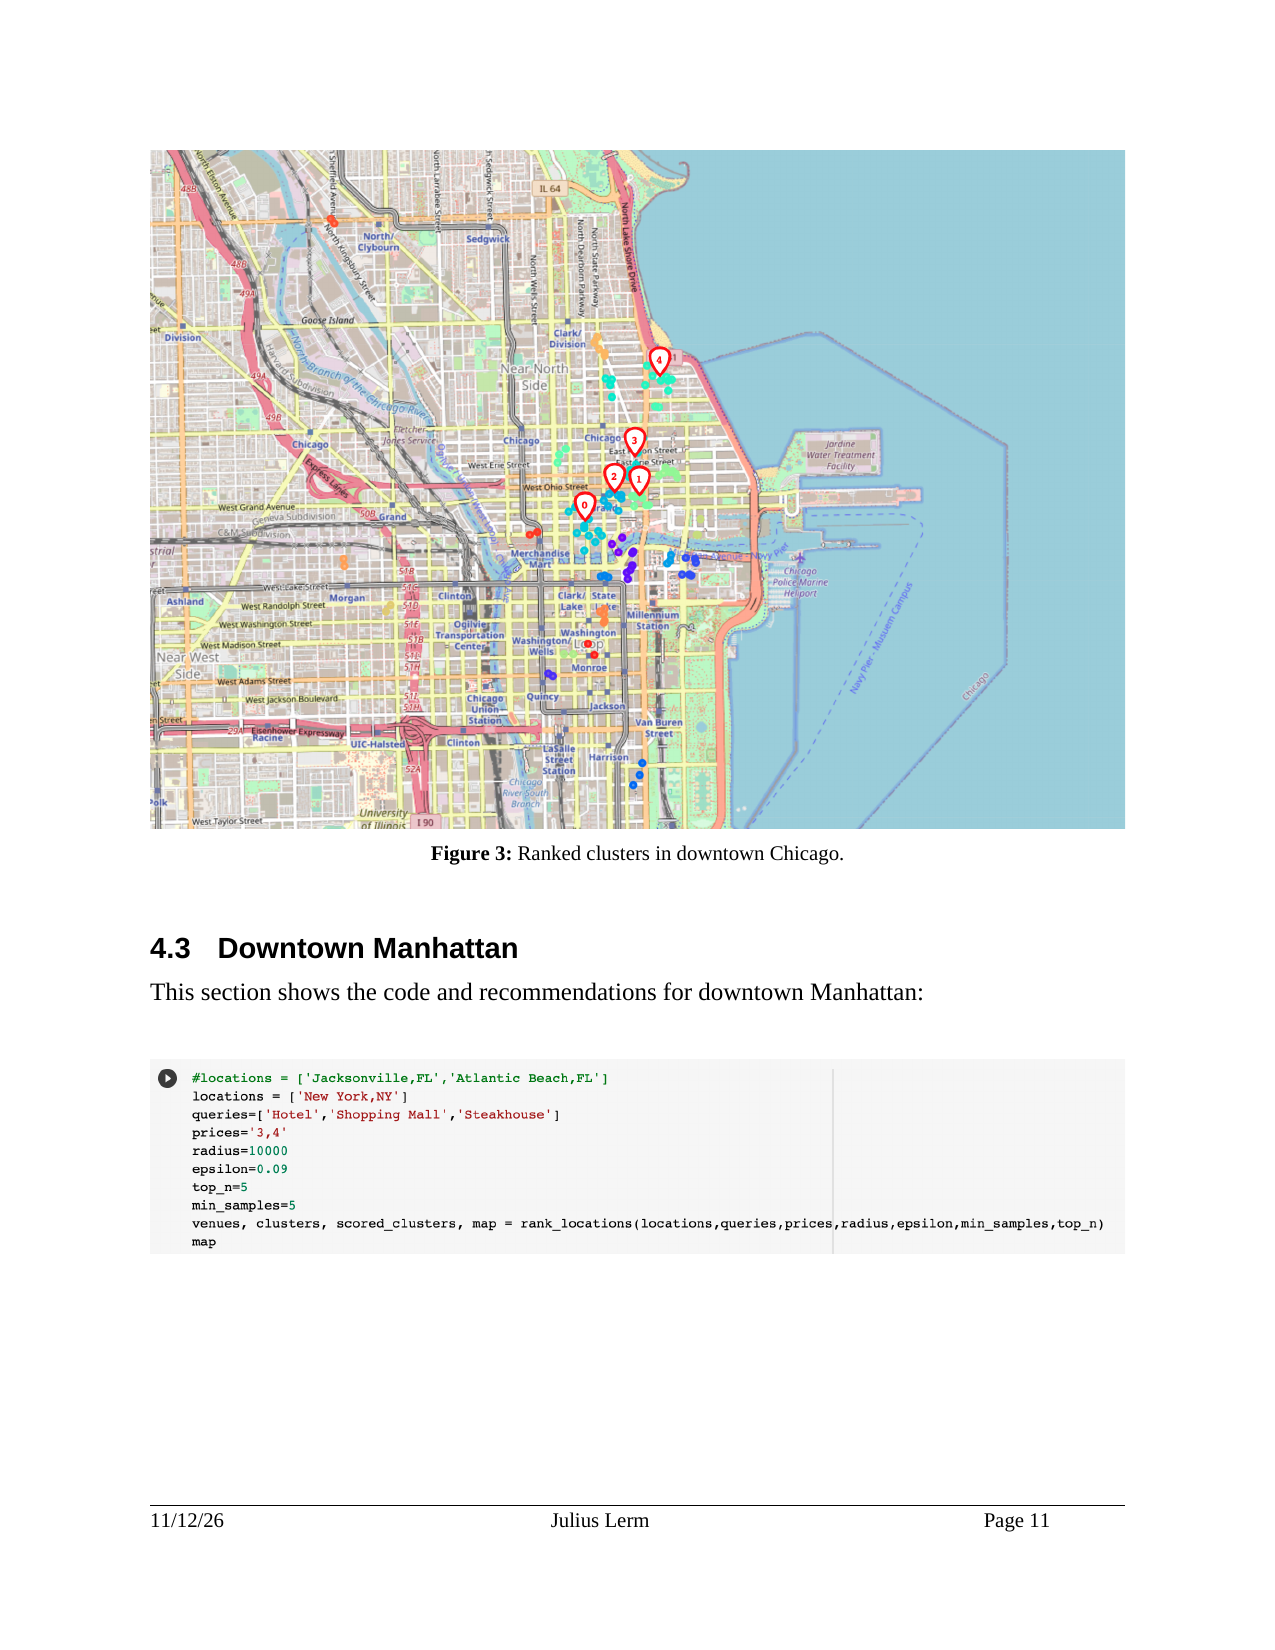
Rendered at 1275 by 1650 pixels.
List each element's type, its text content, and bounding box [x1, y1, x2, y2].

subtitle Downtown Manhattan [150, 931, 1125, 964]
text This section shows the code and recommendations for downtown Manhattan: [150, 977, 1125, 1006]
text Figure 3: Ranked clusters in downtown Chicago. [150, 841, 1125, 865]
picture [150, 1059, 1125, 1254]
picture [150, 150, 1125, 829]
